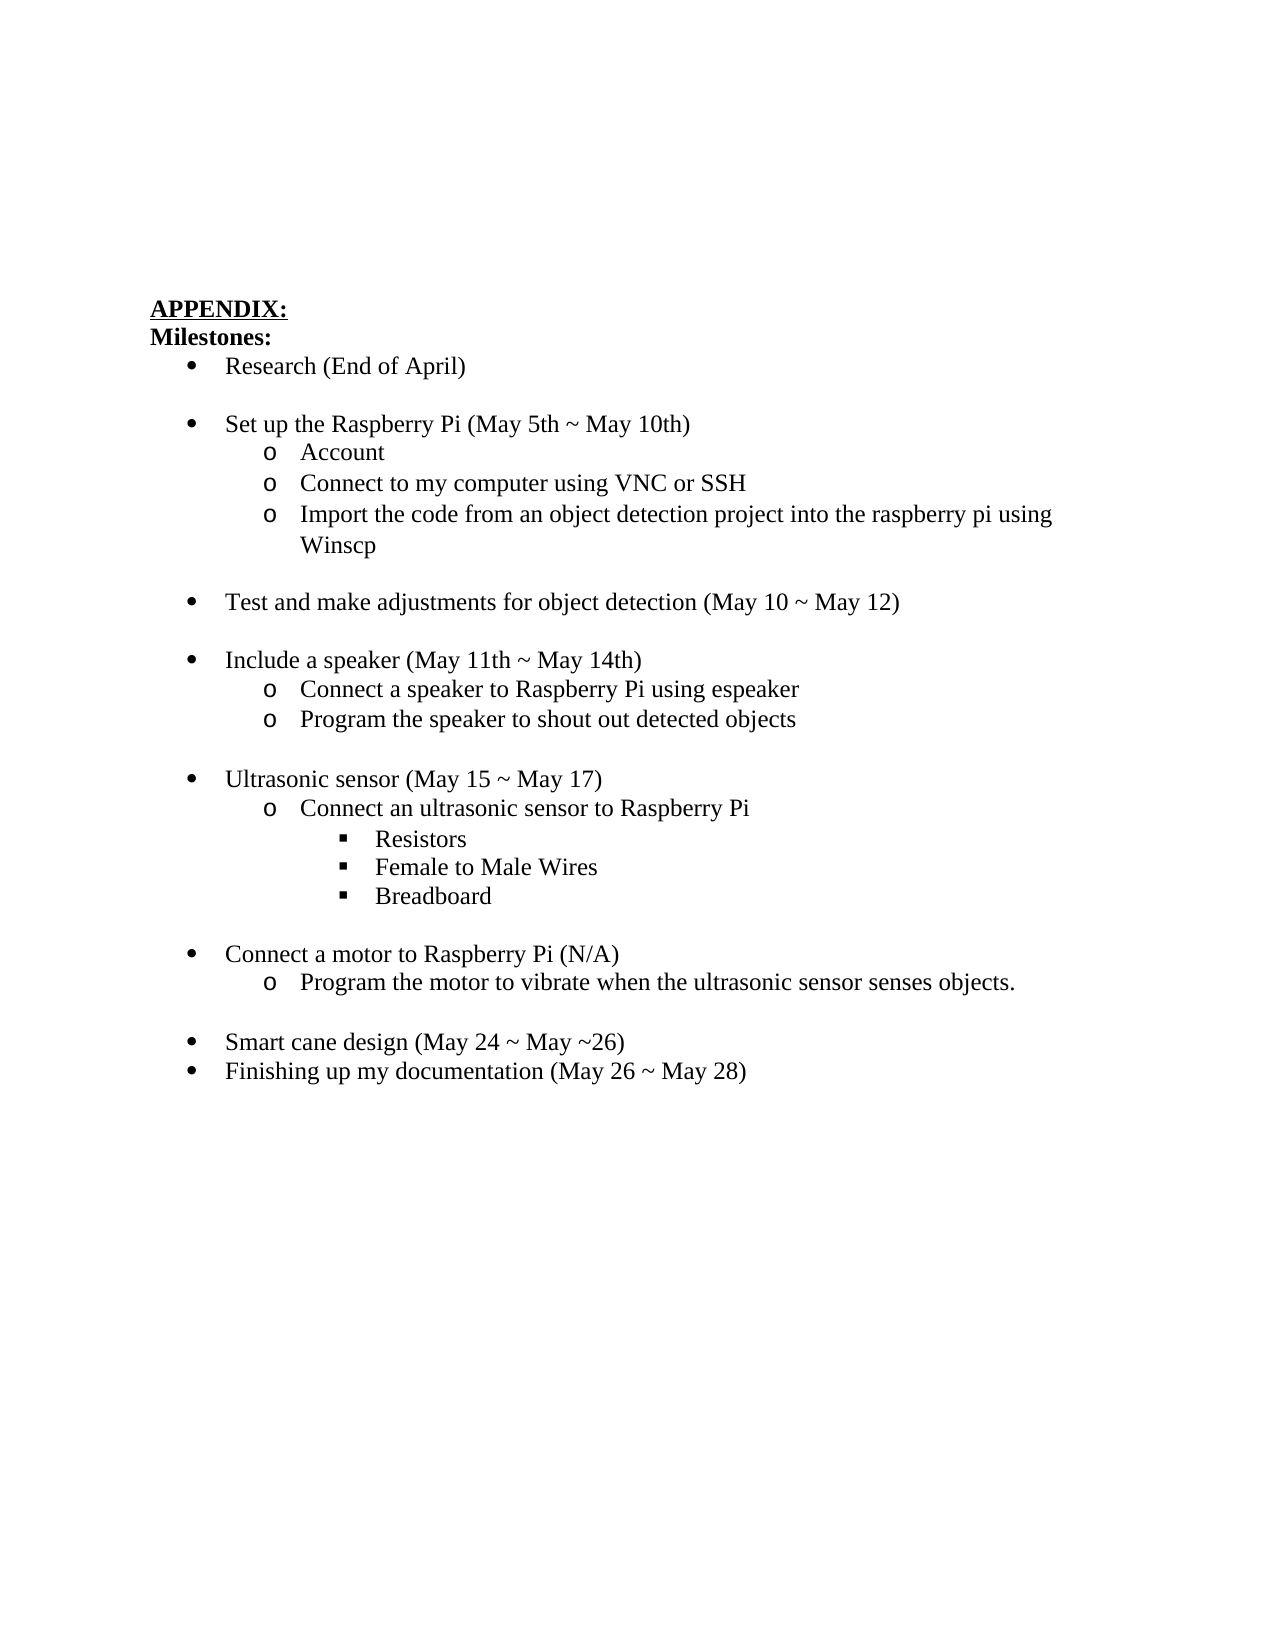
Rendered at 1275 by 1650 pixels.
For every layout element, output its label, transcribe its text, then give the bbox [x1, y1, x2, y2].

list Program the speaker to shout out detected objects [262, 704, 1125, 735]
list Breadboard [337, 881, 1125, 910]
list Finishing up my documentation (May 26 ~ May 28) [187, 1056, 1125, 1084]
list Test and make adjustments for object detection (May 10 ~ May 12) [187, 587, 1125, 616]
list Connect a speaker to Raspberry Pi using espeaker [262, 674, 1125, 704]
list Female to Male Wires [337, 852, 1125, 881]
list Smart cane design (May 24 ~ May ~26) [187, 1027, 1125, 1056]
text APPENDIX: [150, 294, 1125, 322]
list Connect an ultrasonic sensor to Raspberry Pi [262, 793, 1125, 824]
list Ultrasonic sensor (May 15 ~ May 17) [187, 764, 1125, 793]
list Connect to my computer using VNC or SSH [262, 468, 1125, 499]
list Account [262, 437, 1125, 468]
list Research (End of April) [187, 351, 1125, 380]
list Set up the Raspberry Pi (May 5th ~ May 10th) [187, 409, 1125, 437]
list Resistors [337, 824, 1125, 852]
list Program the motor to vibrate when the ultrasonic sensor senses objects. [262, 967, 1125, 998]
list Include a speaker (May 11th ~ May 14th) [187, 645, 1125, 674]
list Import the code from an object detection project into the raspberry pi using Winscp [262, 499, 1125, 559]
text Milestones: [150, 322, 1125, 351]
list Connect a motor to Raspberry Pi (N/A) [187, 939, 1125, 967]
